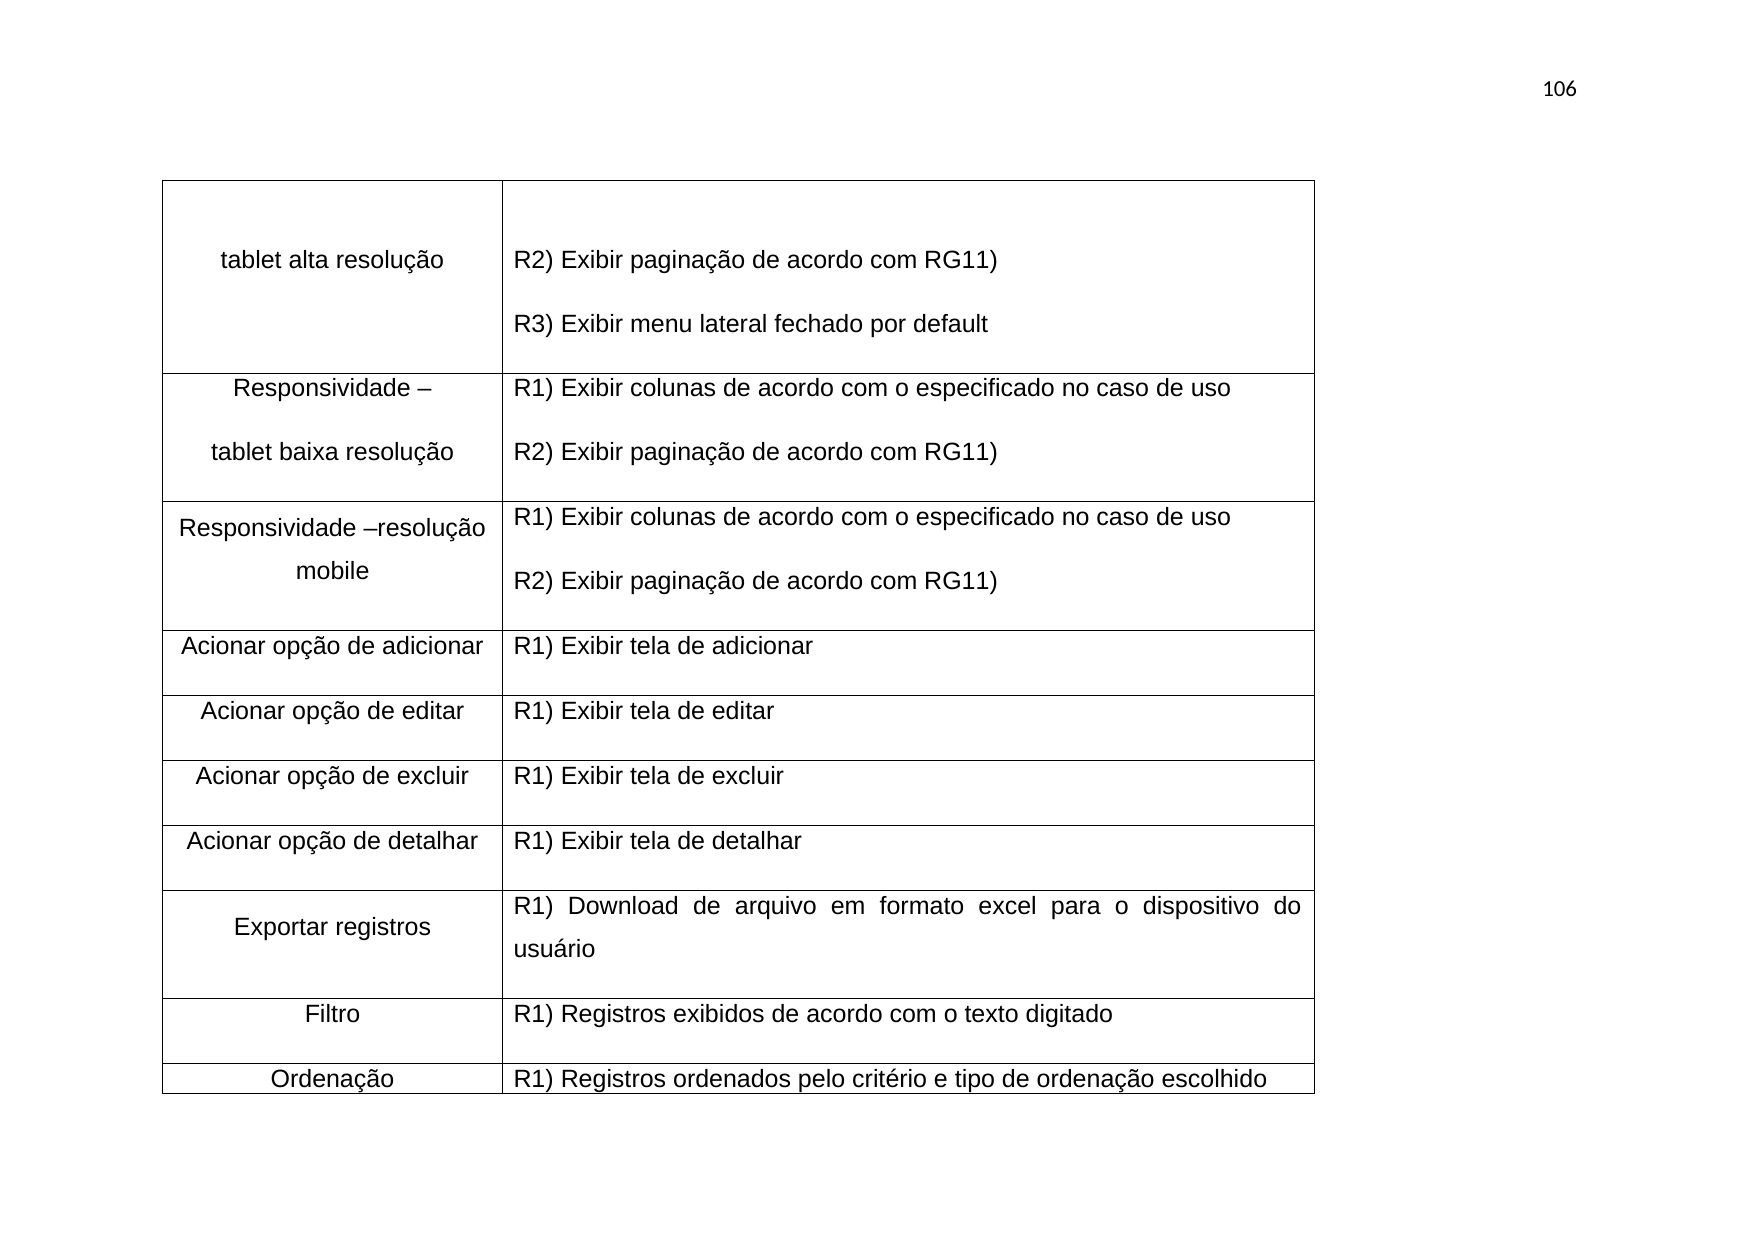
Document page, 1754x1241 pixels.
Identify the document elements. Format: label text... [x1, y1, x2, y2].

table_cell Exportar registros [163, 891, 502, 998]
table_cell R1) Exibir colunas de acordo com o especificado no caso de uso R2) Exibir paginação de acordo com RG11) [503, 374, 1314, 501]
table_cell Ordenação [163, 1064, 502, 1092]
table_cell R1) Exibir colunas de acordo com o especificado no caso de uso R2) Exibir paginação de acordo com RG11) [503, 502, 1314, 630]
table_cell R1) Exibir tela de detalhar [503, 826, 1314, 890]
table_cell Acionar opção de editar [163, 696, 502, 760]
table_cell R1) Exibir tela de adicionar [503, 631, 1314, 695]
table_cell Acionar opção de excluir [163, 761, 502, 825]
table_cell R1) Download de arquivo em formato excel para o dispositivo do usuário [503, 891, 1314, 998]
table_cell Responsividade –resolução mobile [163, 502, 502, 630]
table_cell Responsividade – tablet baixa resolução [163, 374, 502, 501]
table_cell R1) Exibir tela de editar [503, 696, 1314, 760]
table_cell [503, 1064, 1314, 1092]
table_cell Acionar opção de detalhar [163, 826, 502, 890]
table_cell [503, 181, 1314, 372]
table_cell Acionar opção de adicionar [163, 631, 502, 695]
table_cell Filtro [163, 999, 502, 1063]
table_cell R1) Exibir tela de excluir [503, 761, 1314, 825]
table_cell R1) Registros exibidos de acordo com o texto digitado [503, 999, 1314, 1063]
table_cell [163, 181, 502, 372]
